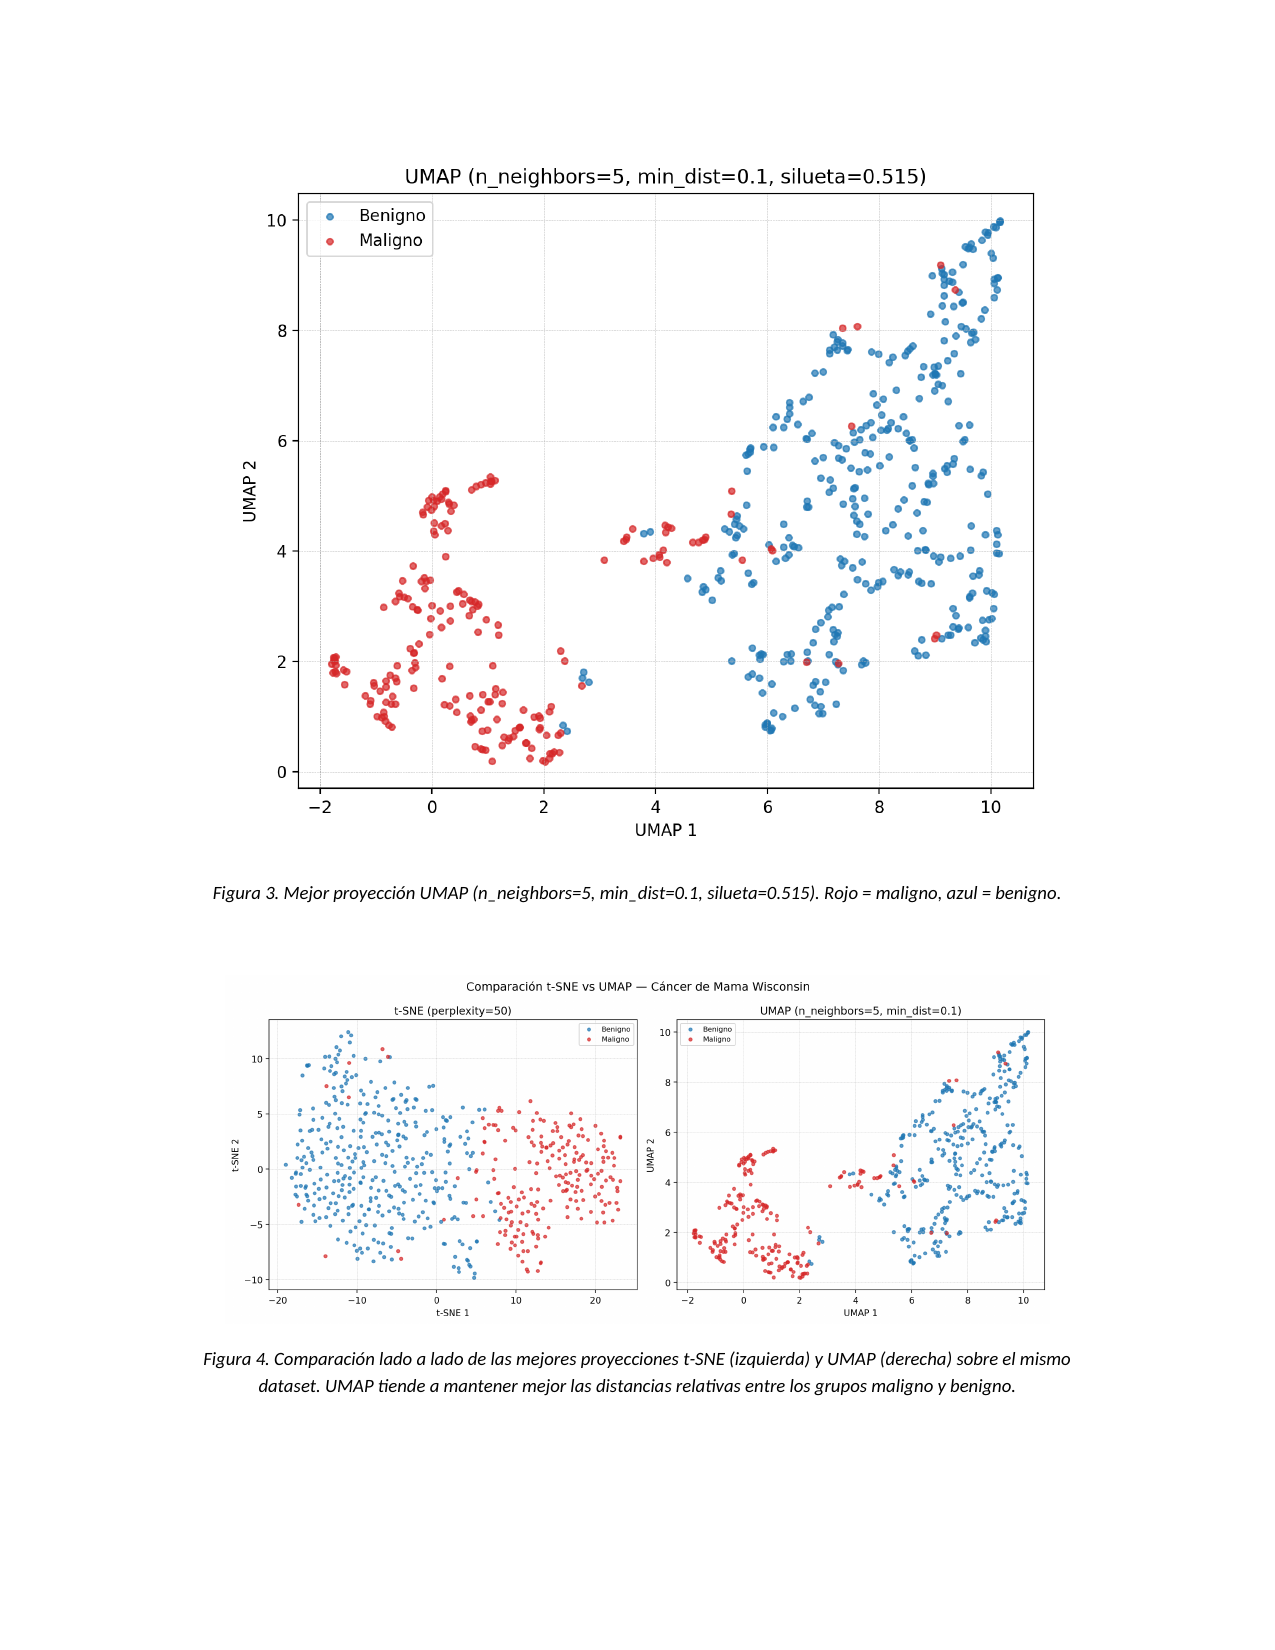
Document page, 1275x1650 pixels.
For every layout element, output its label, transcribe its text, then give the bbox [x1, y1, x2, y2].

text Figura 4. Comparación lado a lado de las mejores proyecciones t-SNE (izquierda) y UMAP (derecha) sobre el mismo dataset. UMAP tiende a mantener mejor las distancias relativas entre los grupos maligno y benigno. [187, 1348, 1087, 1397]
picture [225, 150, 1050, 857]
picture [225, 975, 1050, 1324]
text Figura 3. Mejor proyección UMAP (n_neighbors=5, min_dist=0.1, silueta=0.515). Rojo = maligno, azul = benigno. [187, 881, 1087, 904]
